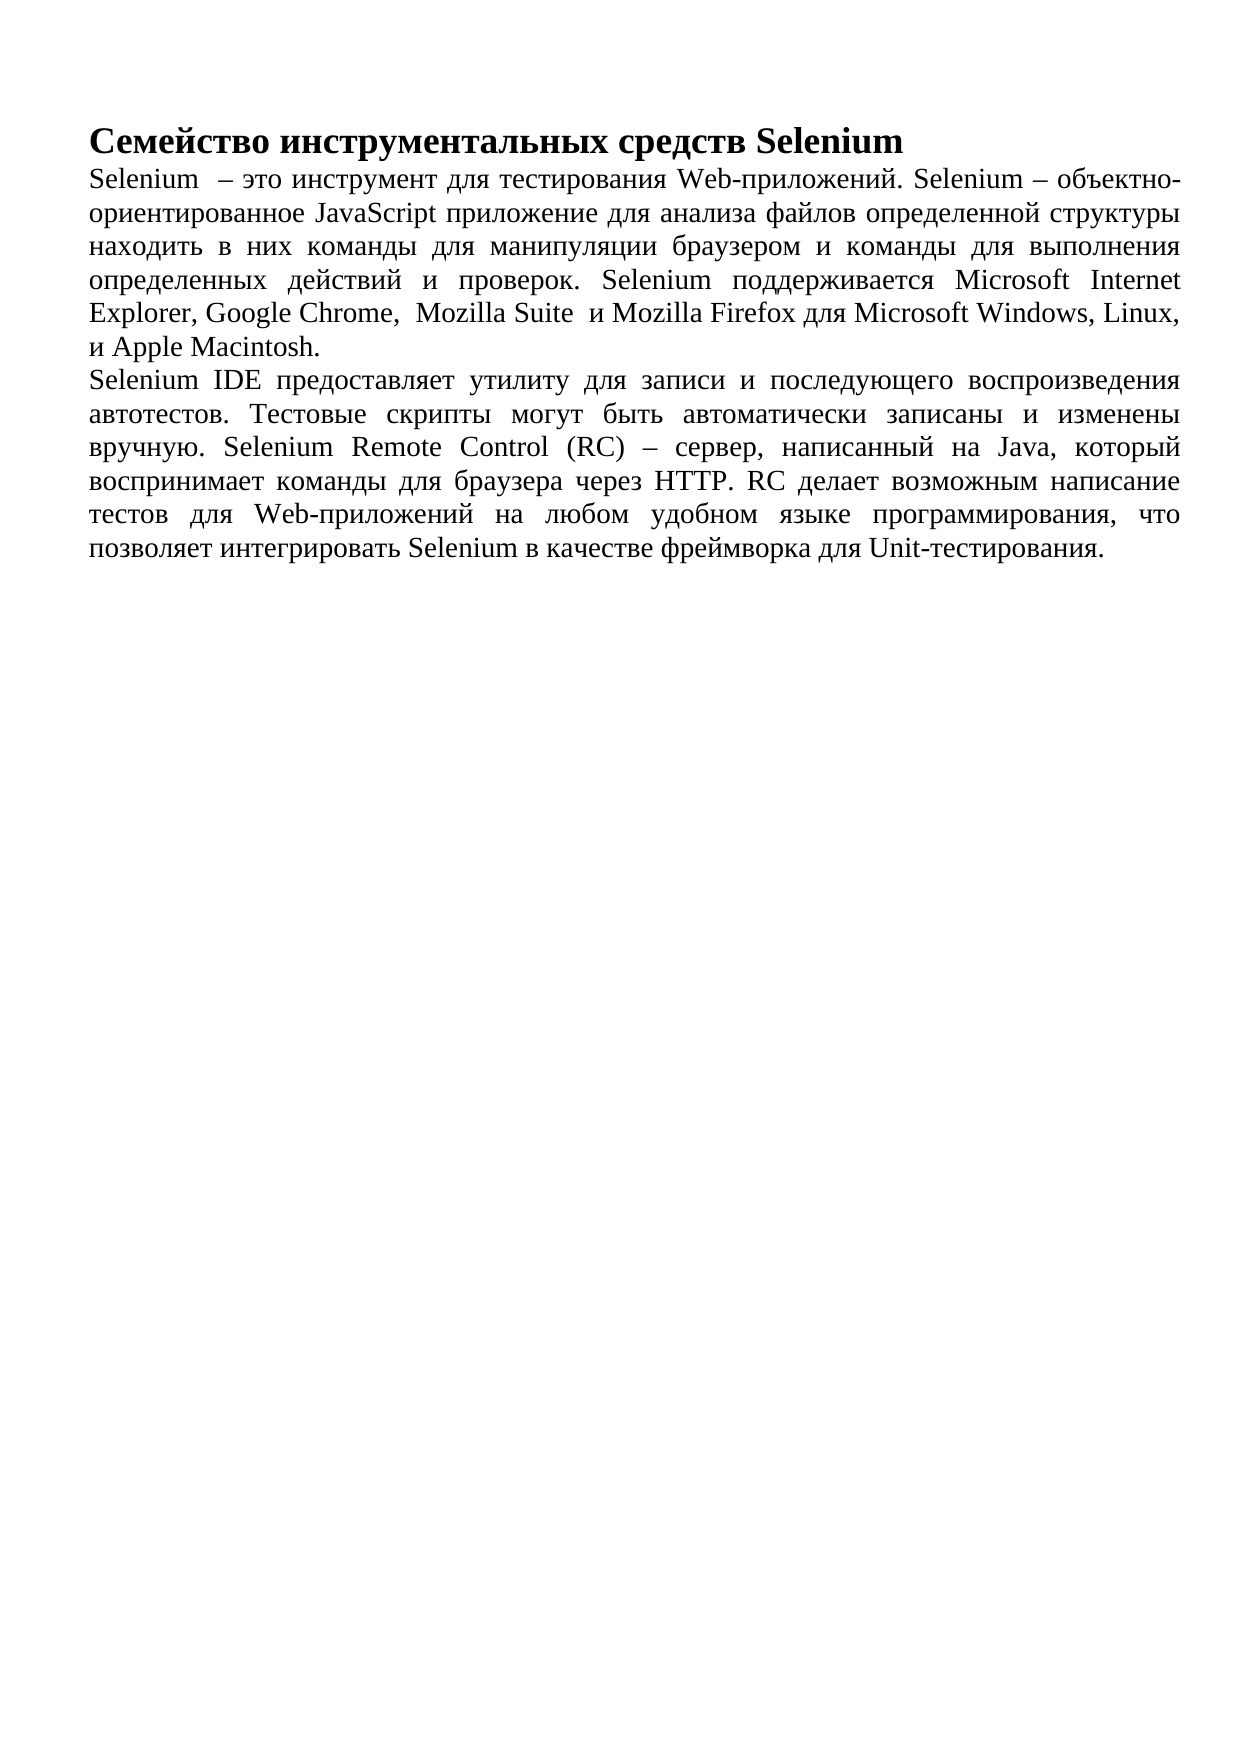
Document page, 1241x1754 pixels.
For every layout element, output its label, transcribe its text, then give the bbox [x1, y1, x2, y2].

text Семейство инструментальных средств Selenium [89, 118, 1181, 161]
text Selenium IDE предоставляет утилиту для записи и последующего воспроизведения автотестов. Тестовые скрипты могут быть автоматически записаны и изменены вручную. Selenium Remote Control (RC) – сервер, написанный на Java, который воспринимает команды для браузера через HTTP. RC делает возможным написание тестов для Web-приложений на любом удобном языке программирования, что позволяет интегрировать Selenium в качестве фреймворка для Unit-тестирования. [89, 362, 1181, 564]
text Selenium – это инструмент для тестирования Web-приложений. Selenium – объектно-ориентированное JavaScript приложение для анализа файлов определенной структуры находить в них команды для манипуляции браузером и команды для выполнения определенных действий и проверок. Selenium поддерживается Microsoft Internet Explorer, Google Chrome, Mozilla Suite и Mozilla Firefox для Microsoft Windows, Linux, и Apple Macintosh. [89, 161, 1181, 362]
